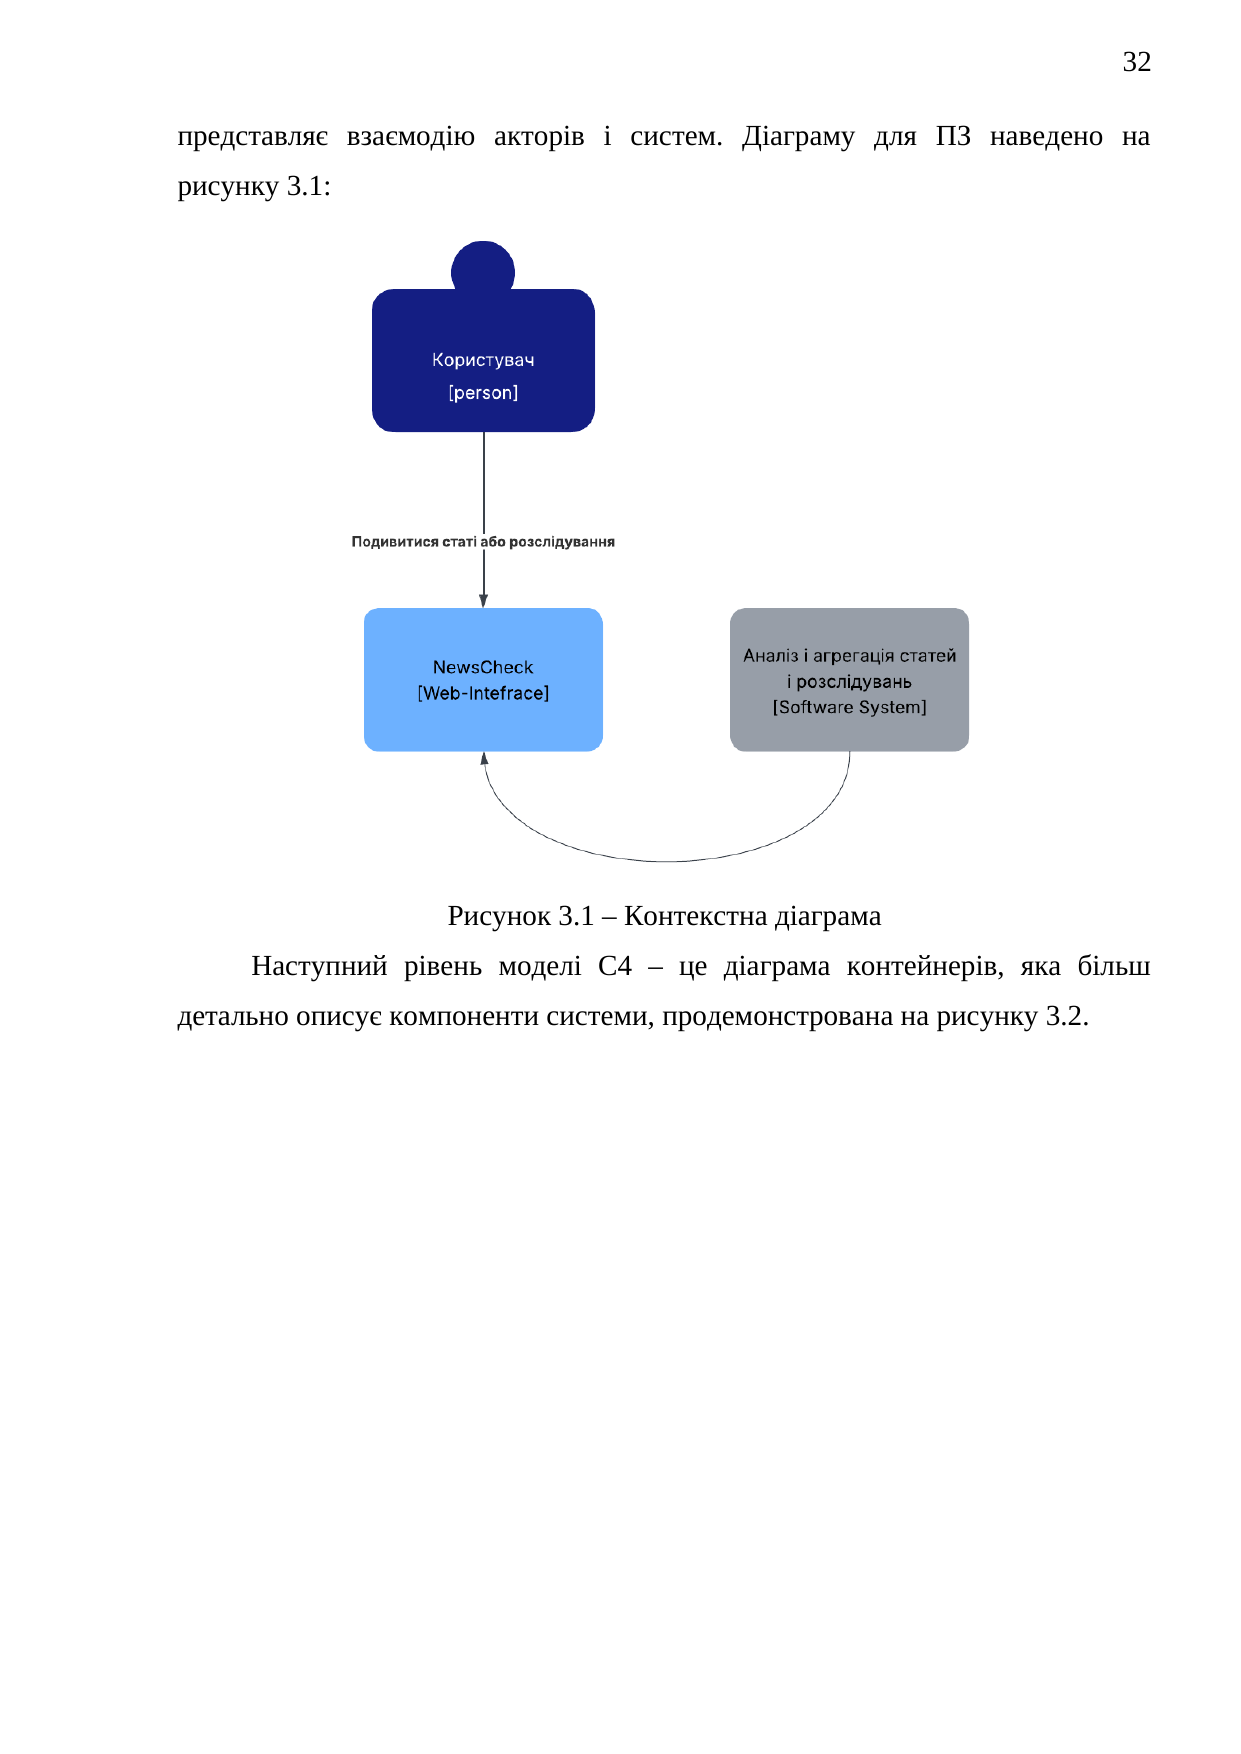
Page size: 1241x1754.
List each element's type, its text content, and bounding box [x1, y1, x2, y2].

picture [325, 218, 1004, 882]
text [177, 118, 1152, 202]
text Рисунок 3.1 – Контекстна діаграма [177, 898, 1152, 931]
text Наступний рівень моделі С4 – це діаграма контейнерів, яка більш детально описує компоненти системи, продемонстрована на рисунку 3.2. [177, 948, 1152, 1032]
